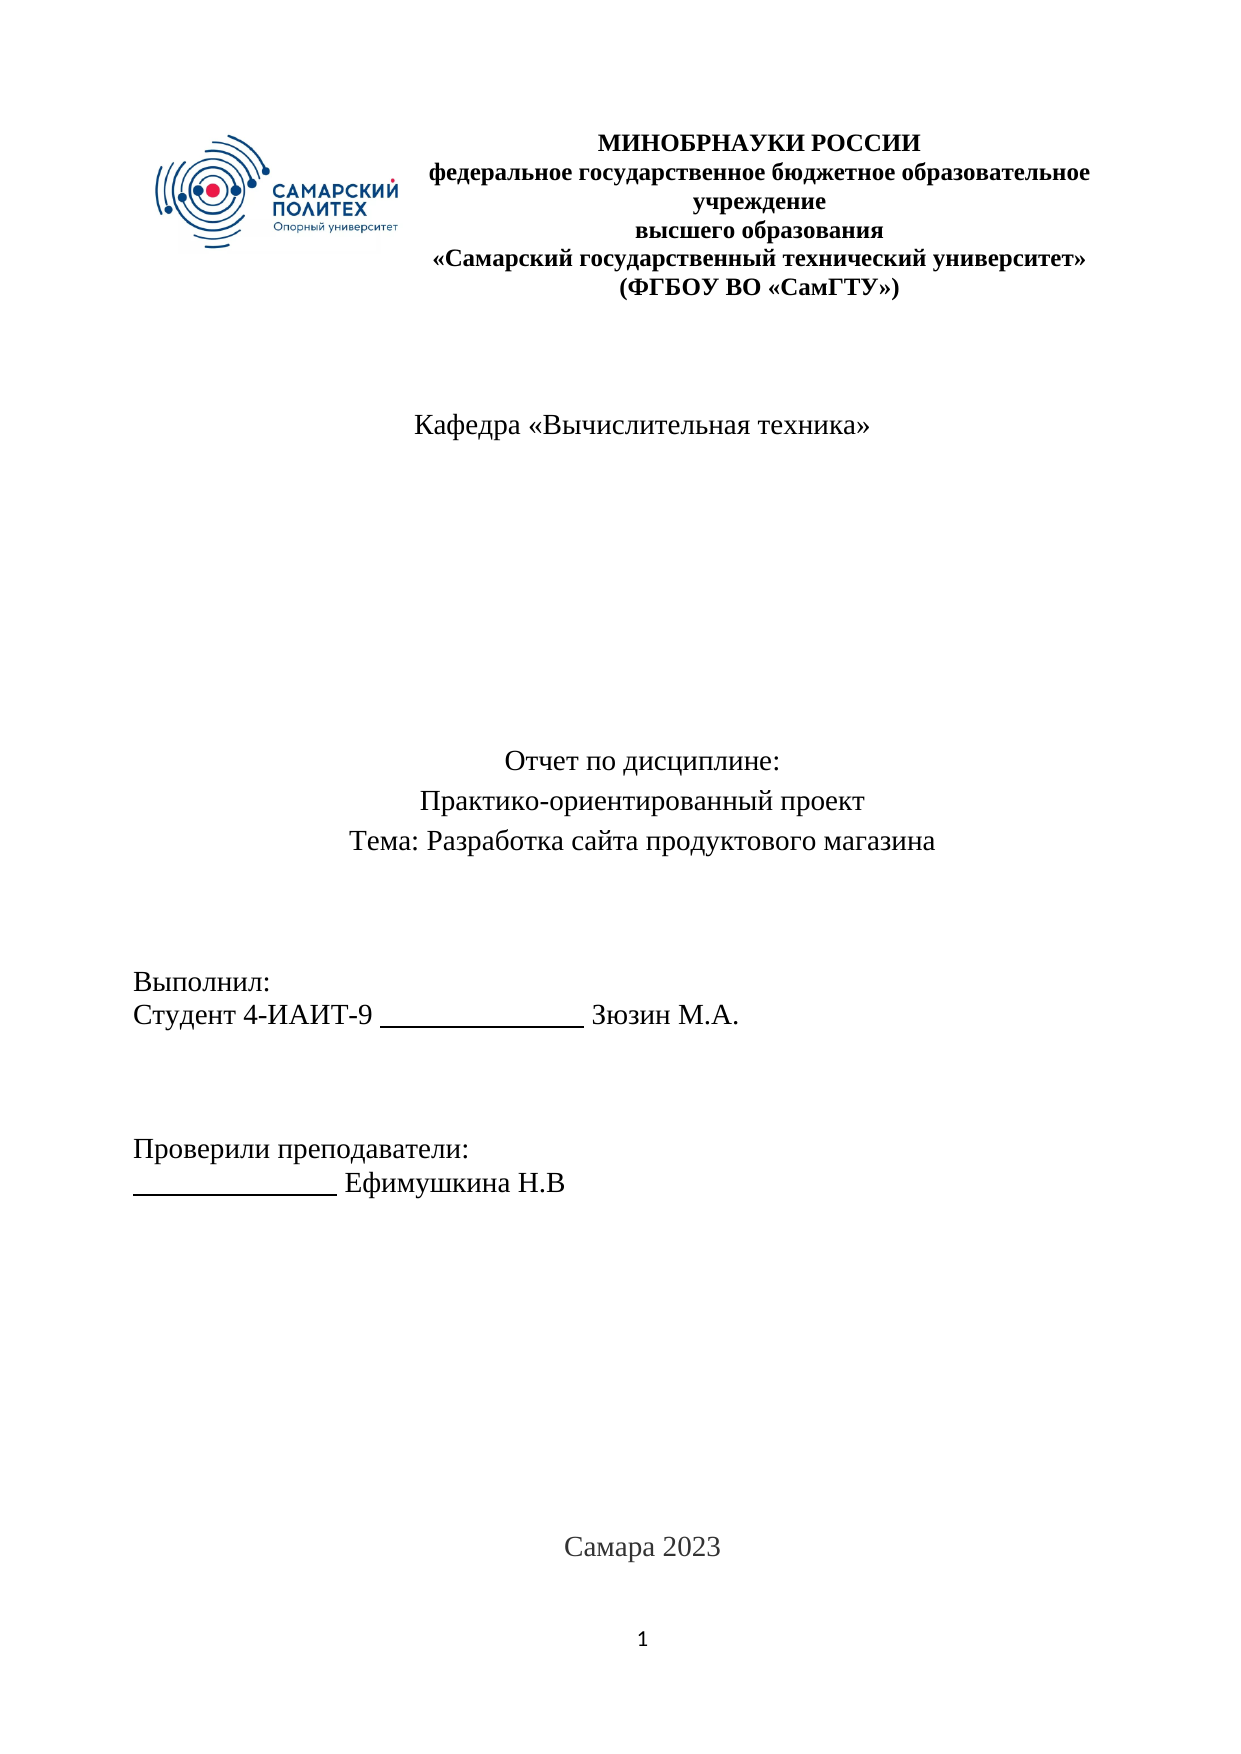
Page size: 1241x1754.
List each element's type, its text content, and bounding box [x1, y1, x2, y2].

text Проверили преподаватели: [133, 1132, 1152, 1165]
text Практико-ориентированный проект [133, 783, 1152, 816]
text Ефимушкина Н.В [133, 1165, 1152, 1199]
text Студент 4-ИАИТ-9 Зюзин М.А. [133, 997, 1152, 1031]
text Отчет по дисциплине: [133, 743, 1152, 776]
text Тема: Разработка сайта продуктового магазина [133, 823, 1152, 857]
picture [141, 128, 411, 254]
text Кафедра «Вычислительная техника» [133, 407, 1152, 441]
table_header МИНОБРНАУКИ РОССИИ федеральное государственное бюджетное образовательное учреждение высшего образования «Самарский государственный технический университет» (ФГБОУ ВО «СамГТУ») [422, 118, 1103, 340]
text Самара 2023 [133, 1529, 1152, 1562]
text Выполнил: [133, 964, 1152, 997]
table_header [131, 118, 422, 340]
